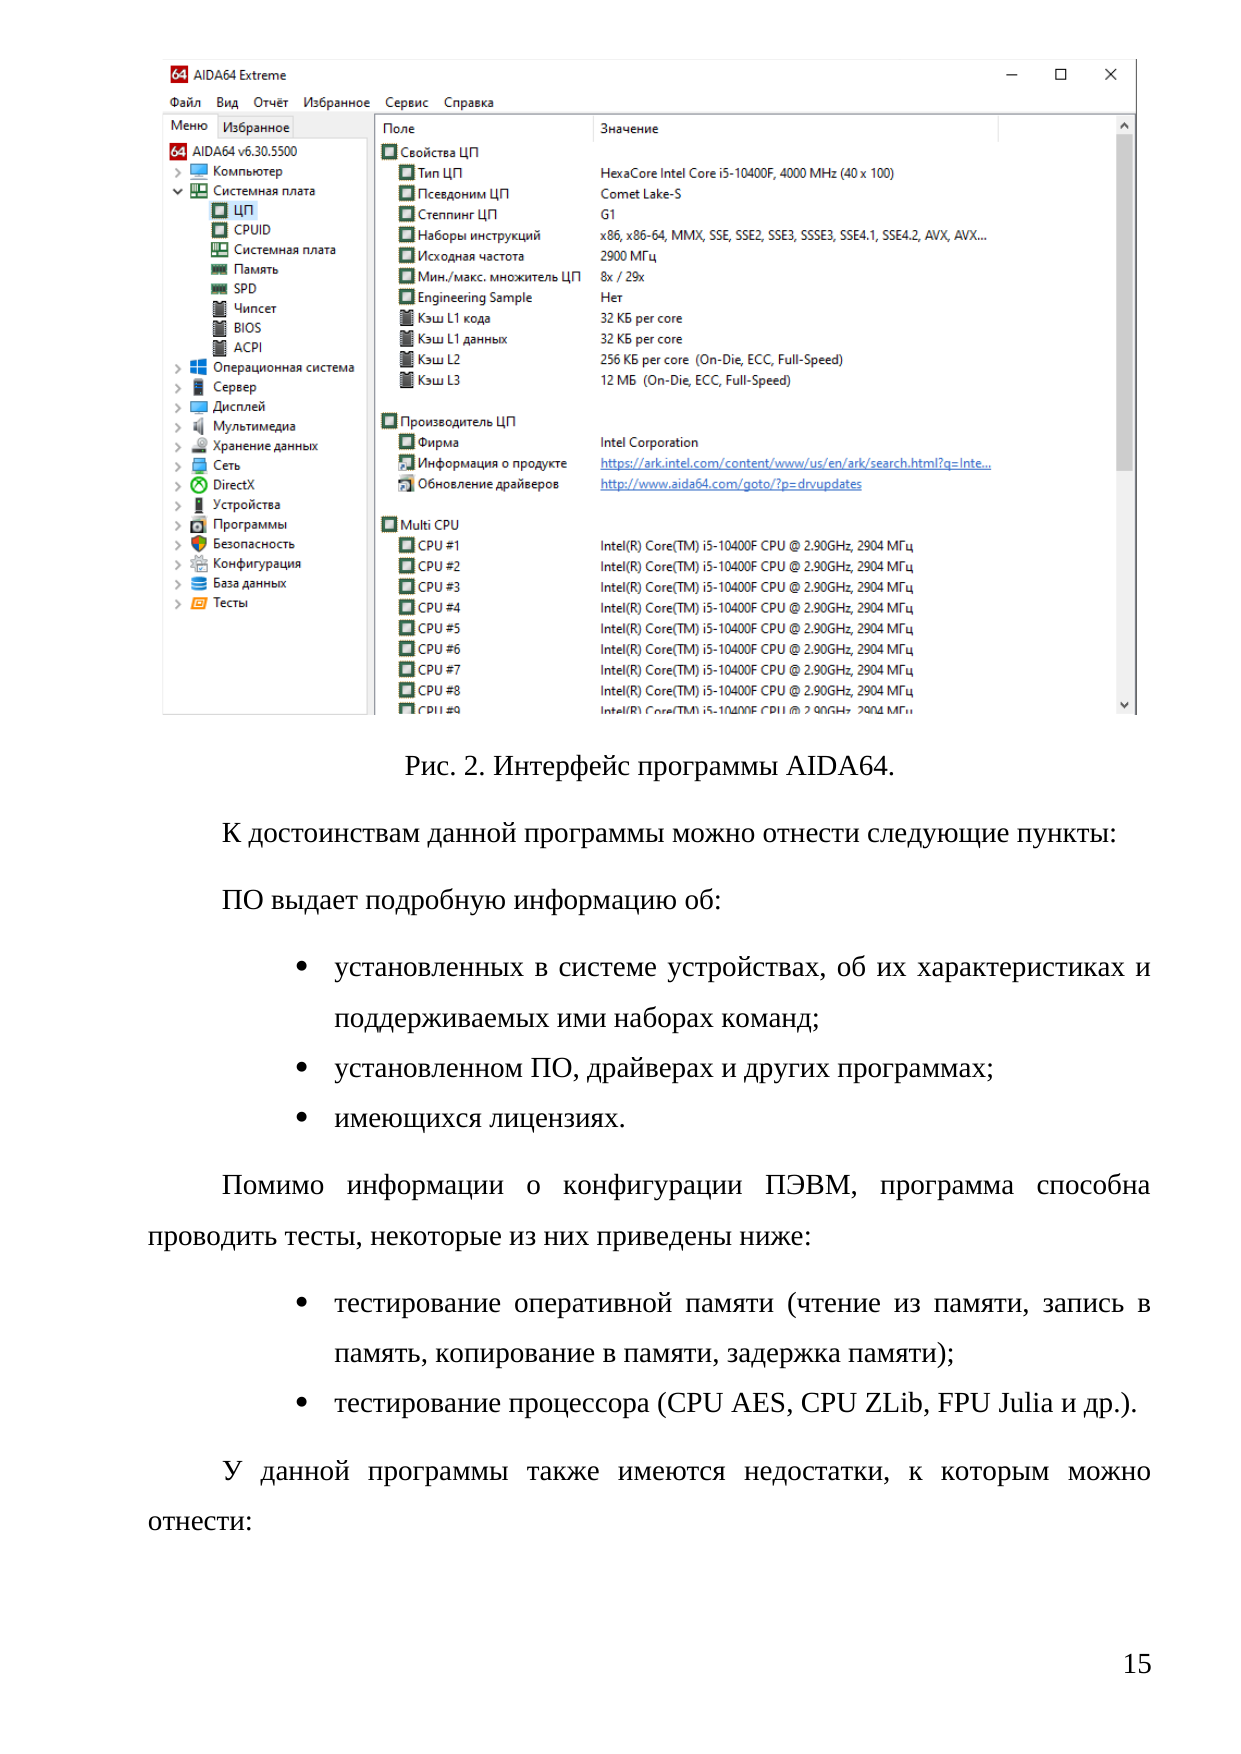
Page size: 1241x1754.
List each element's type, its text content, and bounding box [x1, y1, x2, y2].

list тестирование оперативной памяти (чтение из памяти, запись в память, копирование в памяти, задержка памяти); [297, 1285, 1152, 1369]
list установленных в системе устройствах, об их характеристиках и поддерживаемых ими наборах команд; [297, 949, 1152, 1033]
text У данной программы также имеются недостатки, к которым можно отнести: [148, 1453, 1152, 1536]
text Рис. 2. Интерфейс программы AIDA64. [148, 748, 1152, 782]
list установленном ПО, драйверах и других программах; [297, 1050, 1152, 1084]
list тестирование процессора (CPU AES, CPU ZLib, FPU Julia и др.). [297, 1386, 1152, 1419]
text Помимо информации о конфигурации ПЭВМ, программа способна проводить тесты, некоторые из них приведены ниже: [148, 1167, 1152, 1251]
list имеющихся лицензиях. [297, 1100, 1152, 1134]
text ПО выдает подробную информацию об: [148, 882, 1152, 916]
picture [162, 59, 1137, 715]
text К достоинствам данной программы можно отнести следующие пункты: [148, 815, 1152, 849]
